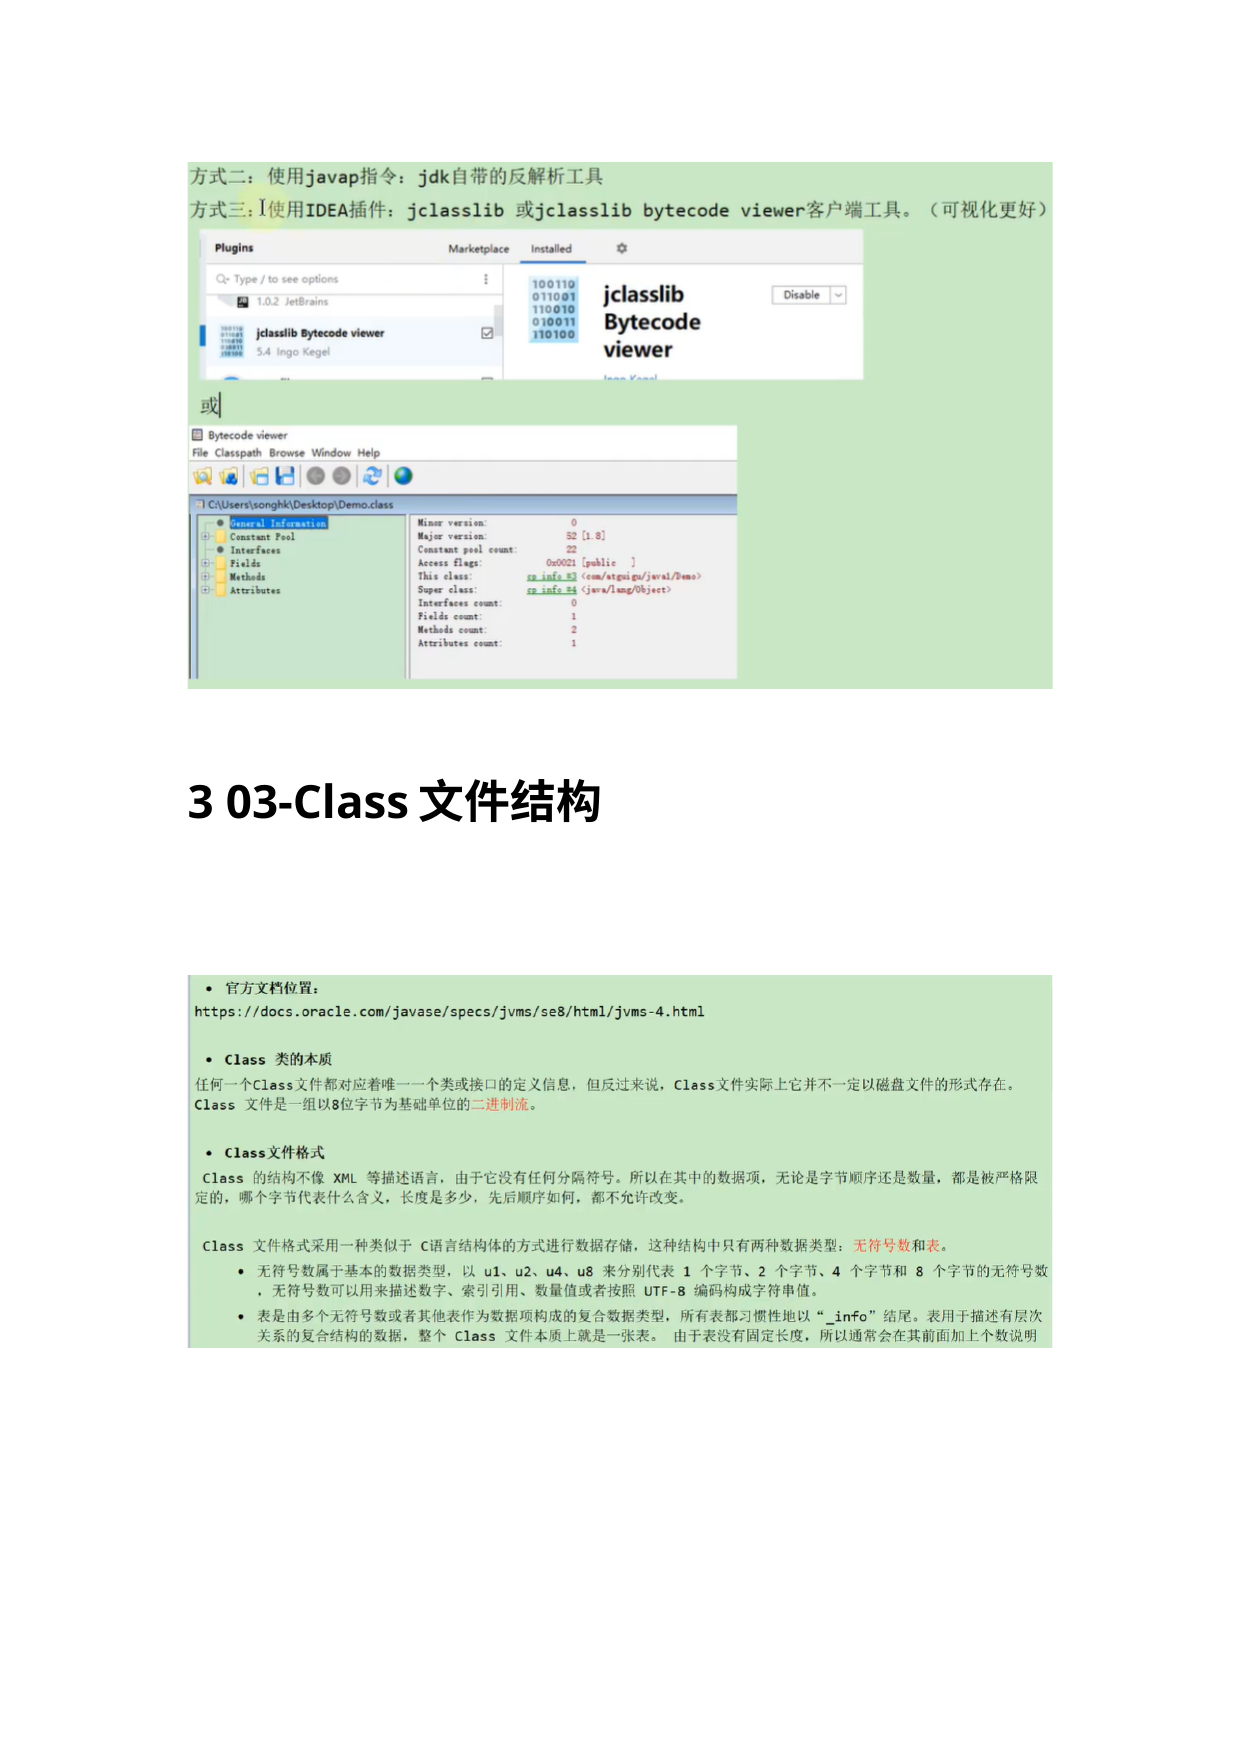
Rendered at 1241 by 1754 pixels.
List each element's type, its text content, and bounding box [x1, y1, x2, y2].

picture [187, 162, 1053, 689]
text 03-Class文件结构 [187, 750, 1053, 847]
picture [187, 975, 1053, 1348]
